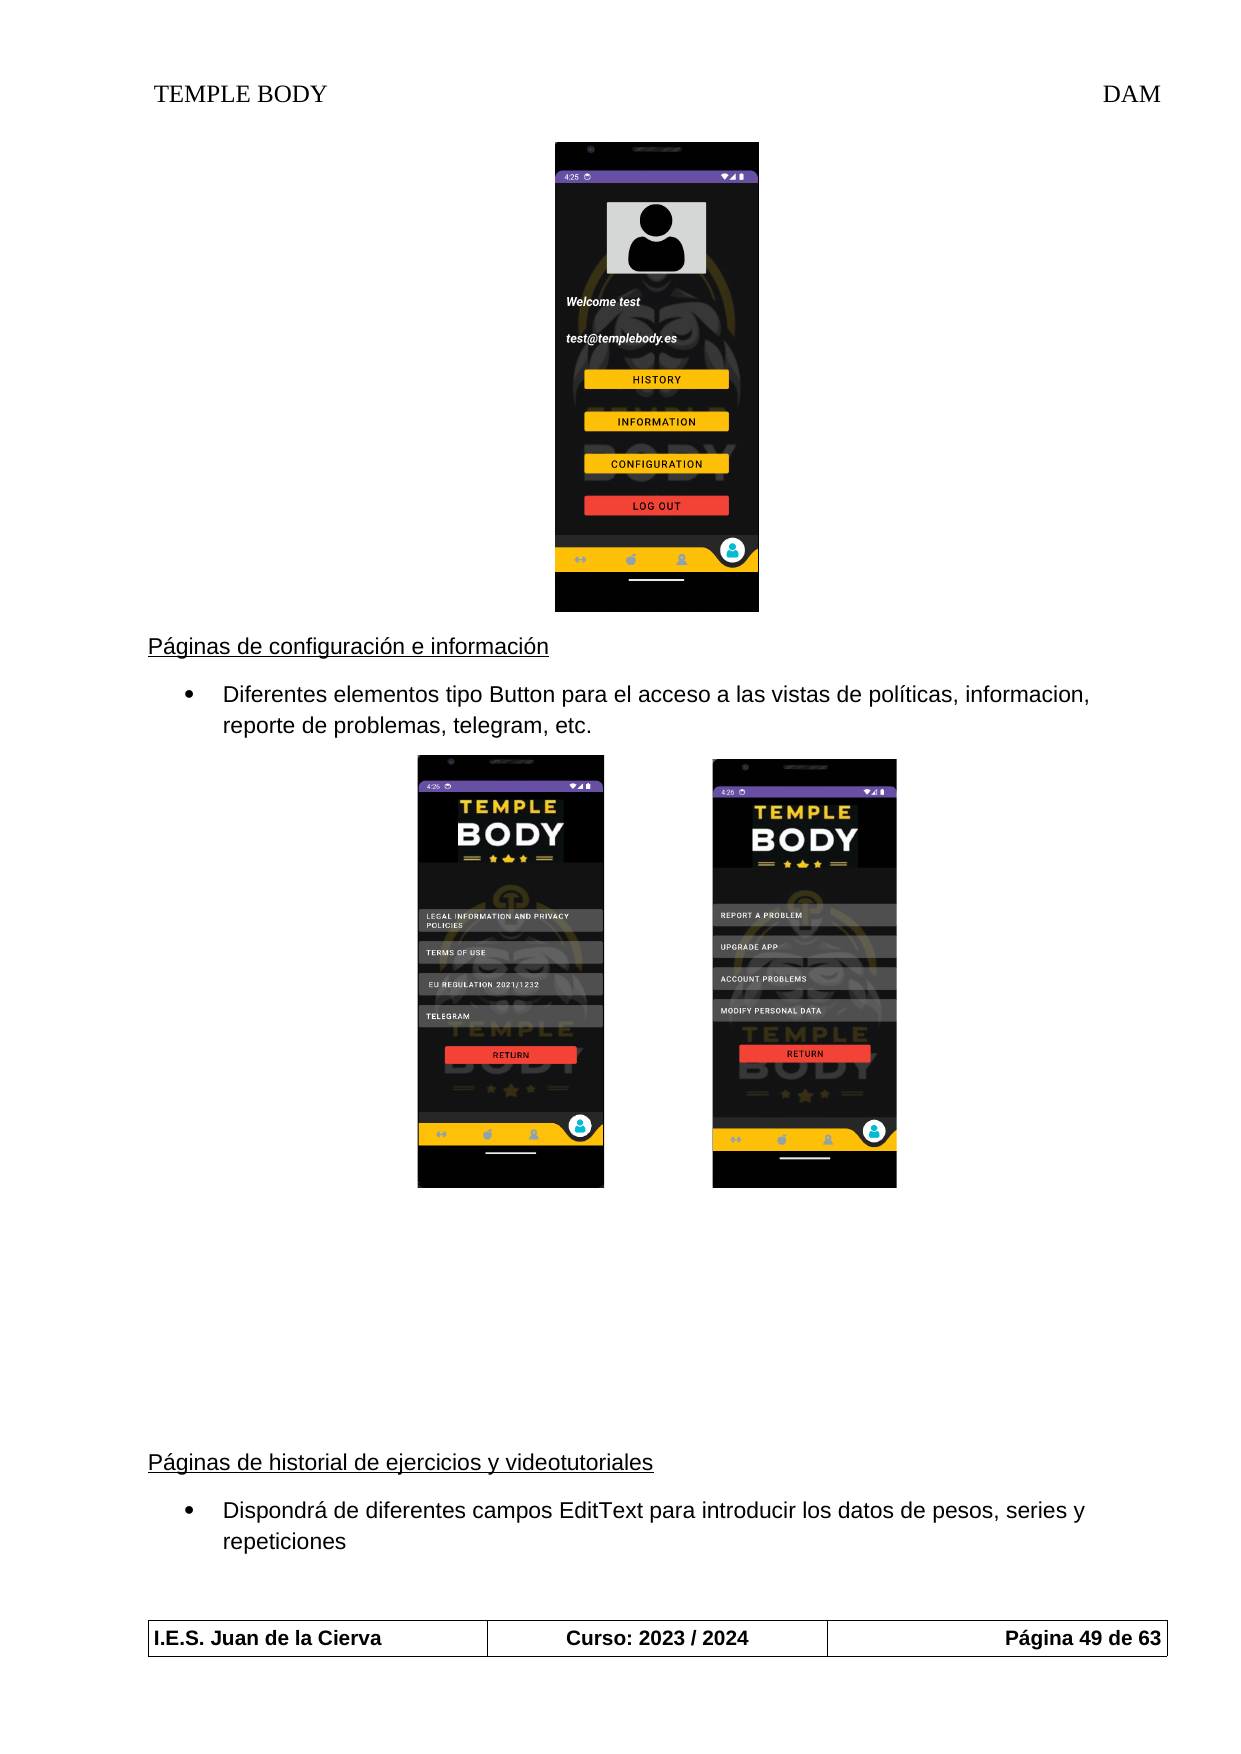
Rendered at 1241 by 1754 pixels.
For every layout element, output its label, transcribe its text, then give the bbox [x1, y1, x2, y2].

picture [417, 755, 605, 1188]
list Diferentes elementos tipo Button para el acceso a las vistas de políticas, informacion, reporte de problemas, telegram, etc. [185, 676, 1167, 739]
text Páginas de configuración e información [148, 628, 1167, 659]
picture [555, 142, 759, 612]
text Páginas de historial de ejercicios y videotutoriales [148, 1444, 1167, 1476]
list Dispondrá de diferentes campos EditText para introducir los datos de pesos, series y repeticiones [185, 1492, 1167, 1555]
picture [712, 759, 897, 1188]
